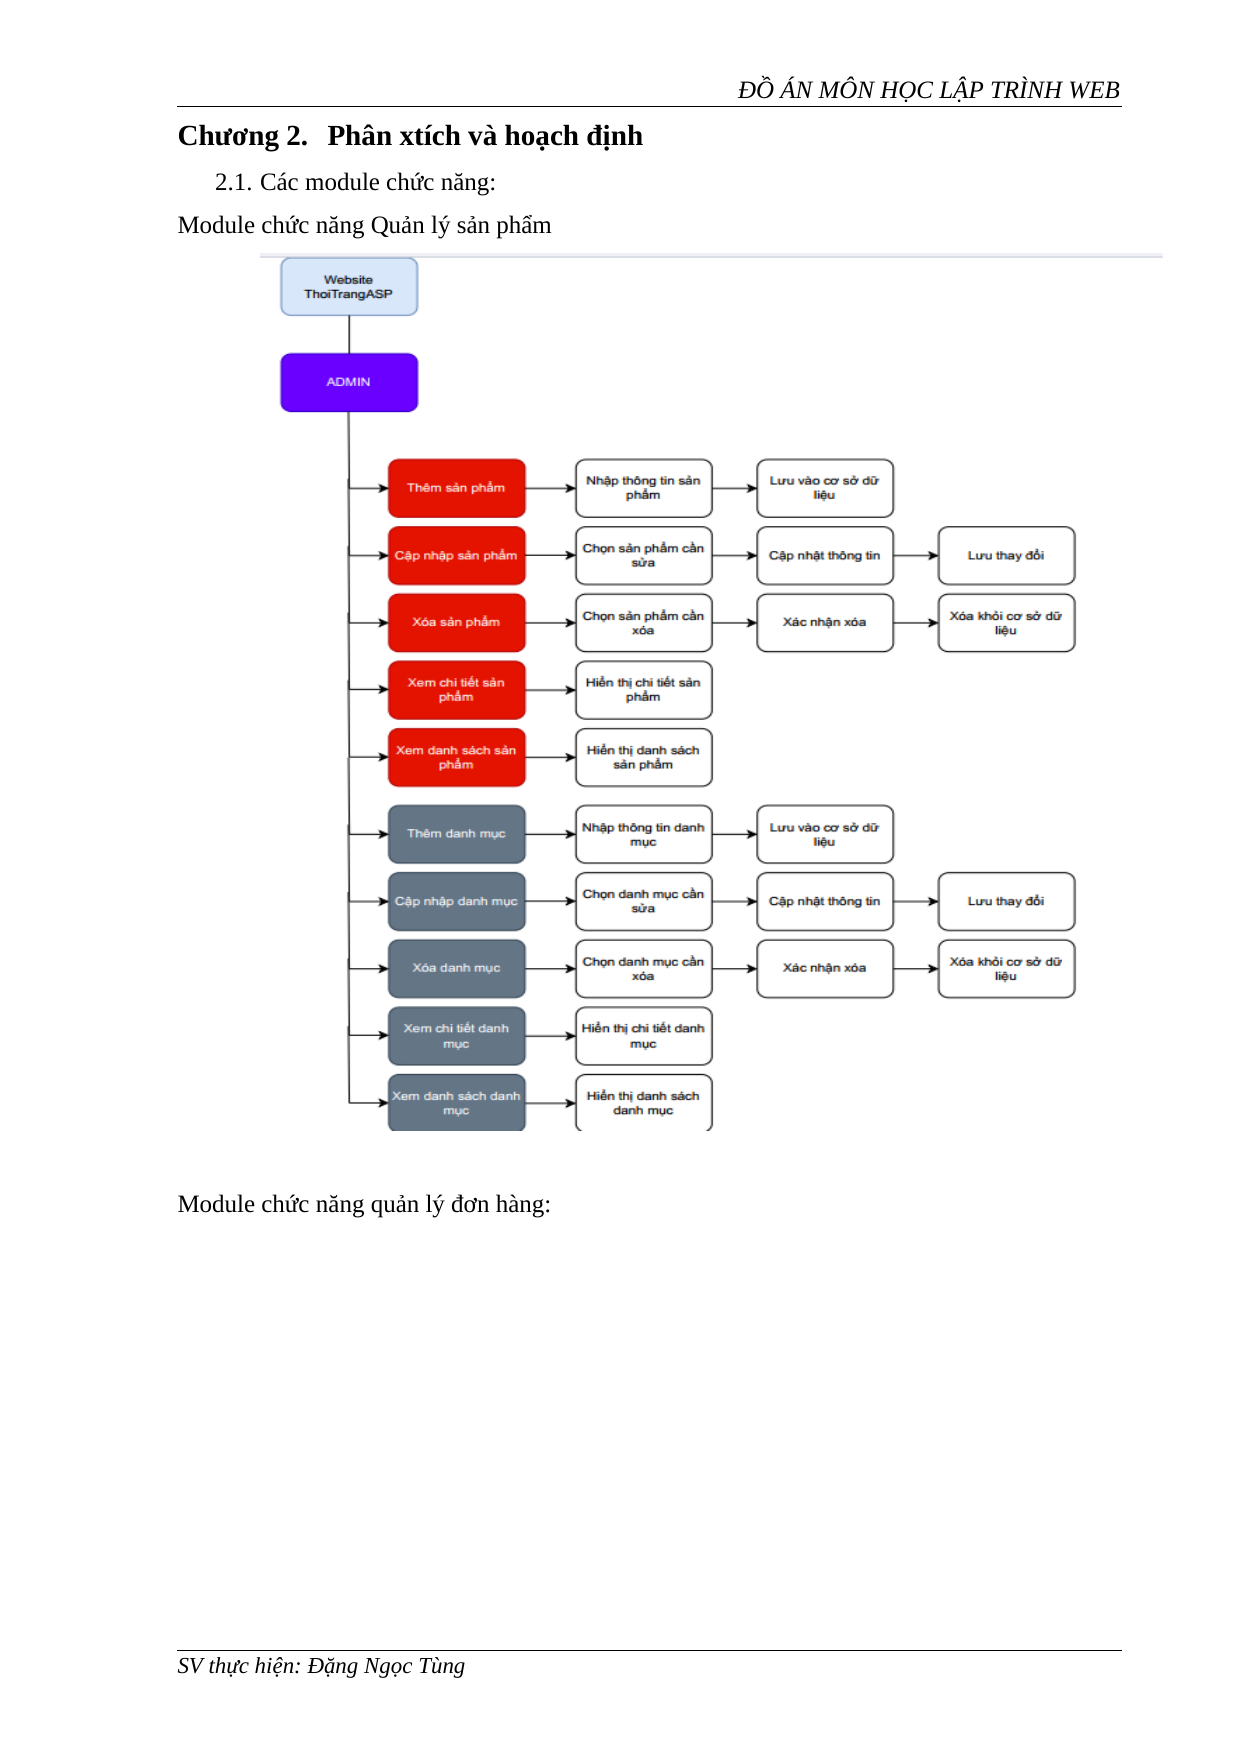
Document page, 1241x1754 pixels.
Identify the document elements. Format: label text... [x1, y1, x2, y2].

picture [259, 253, 1163, 1131]
text Module chức năng quản lý đơn hàng: [177, 1189, 1122, 1218]
text Module chức năng Quản lý sản phẩm [177, 210, 1122, 239]
list Các module chức năng: [215, 167, 1122, 196]
list Phân xtích và hoạch định [177, 118, 1122, 152]
